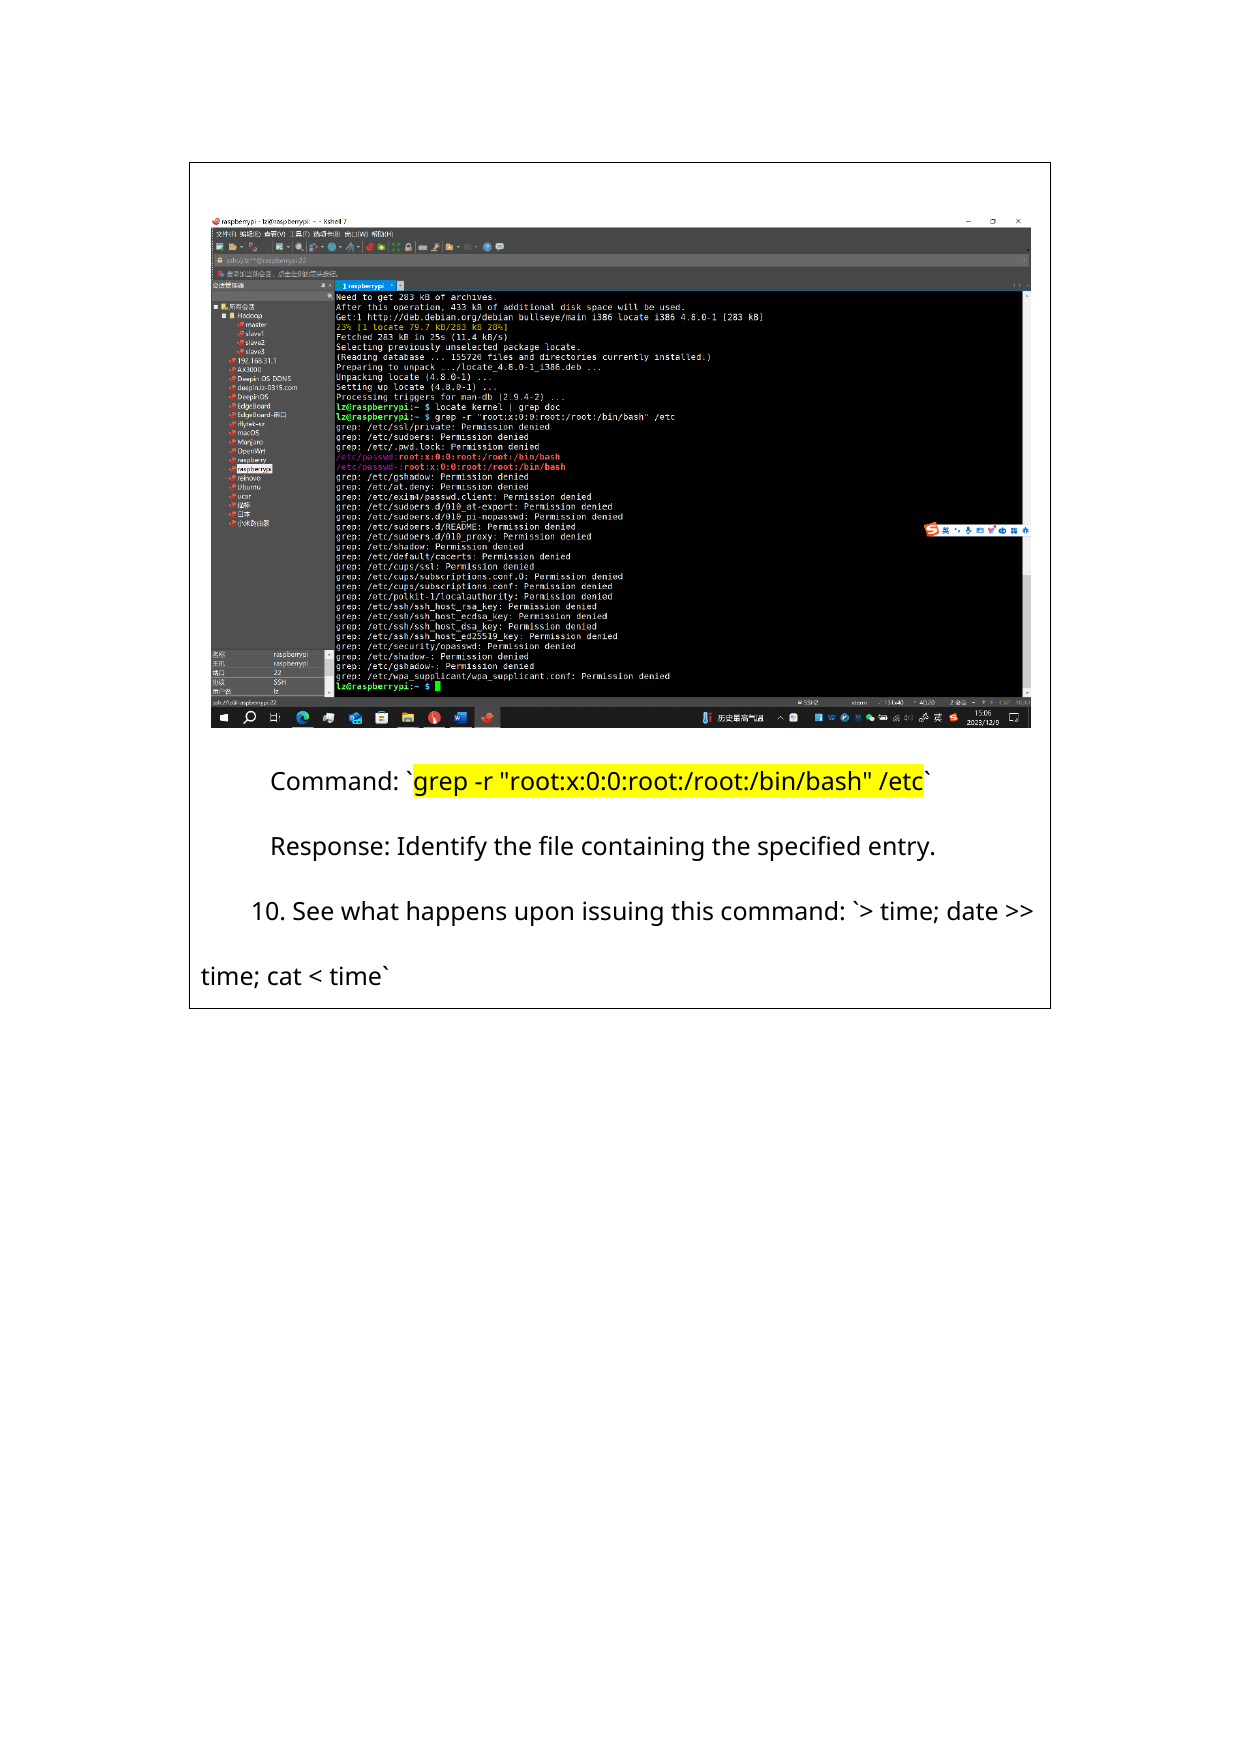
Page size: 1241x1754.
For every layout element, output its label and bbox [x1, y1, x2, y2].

picture [211, 215, 1031, 728]
table_cell [190, 163, 1050, 1008]
